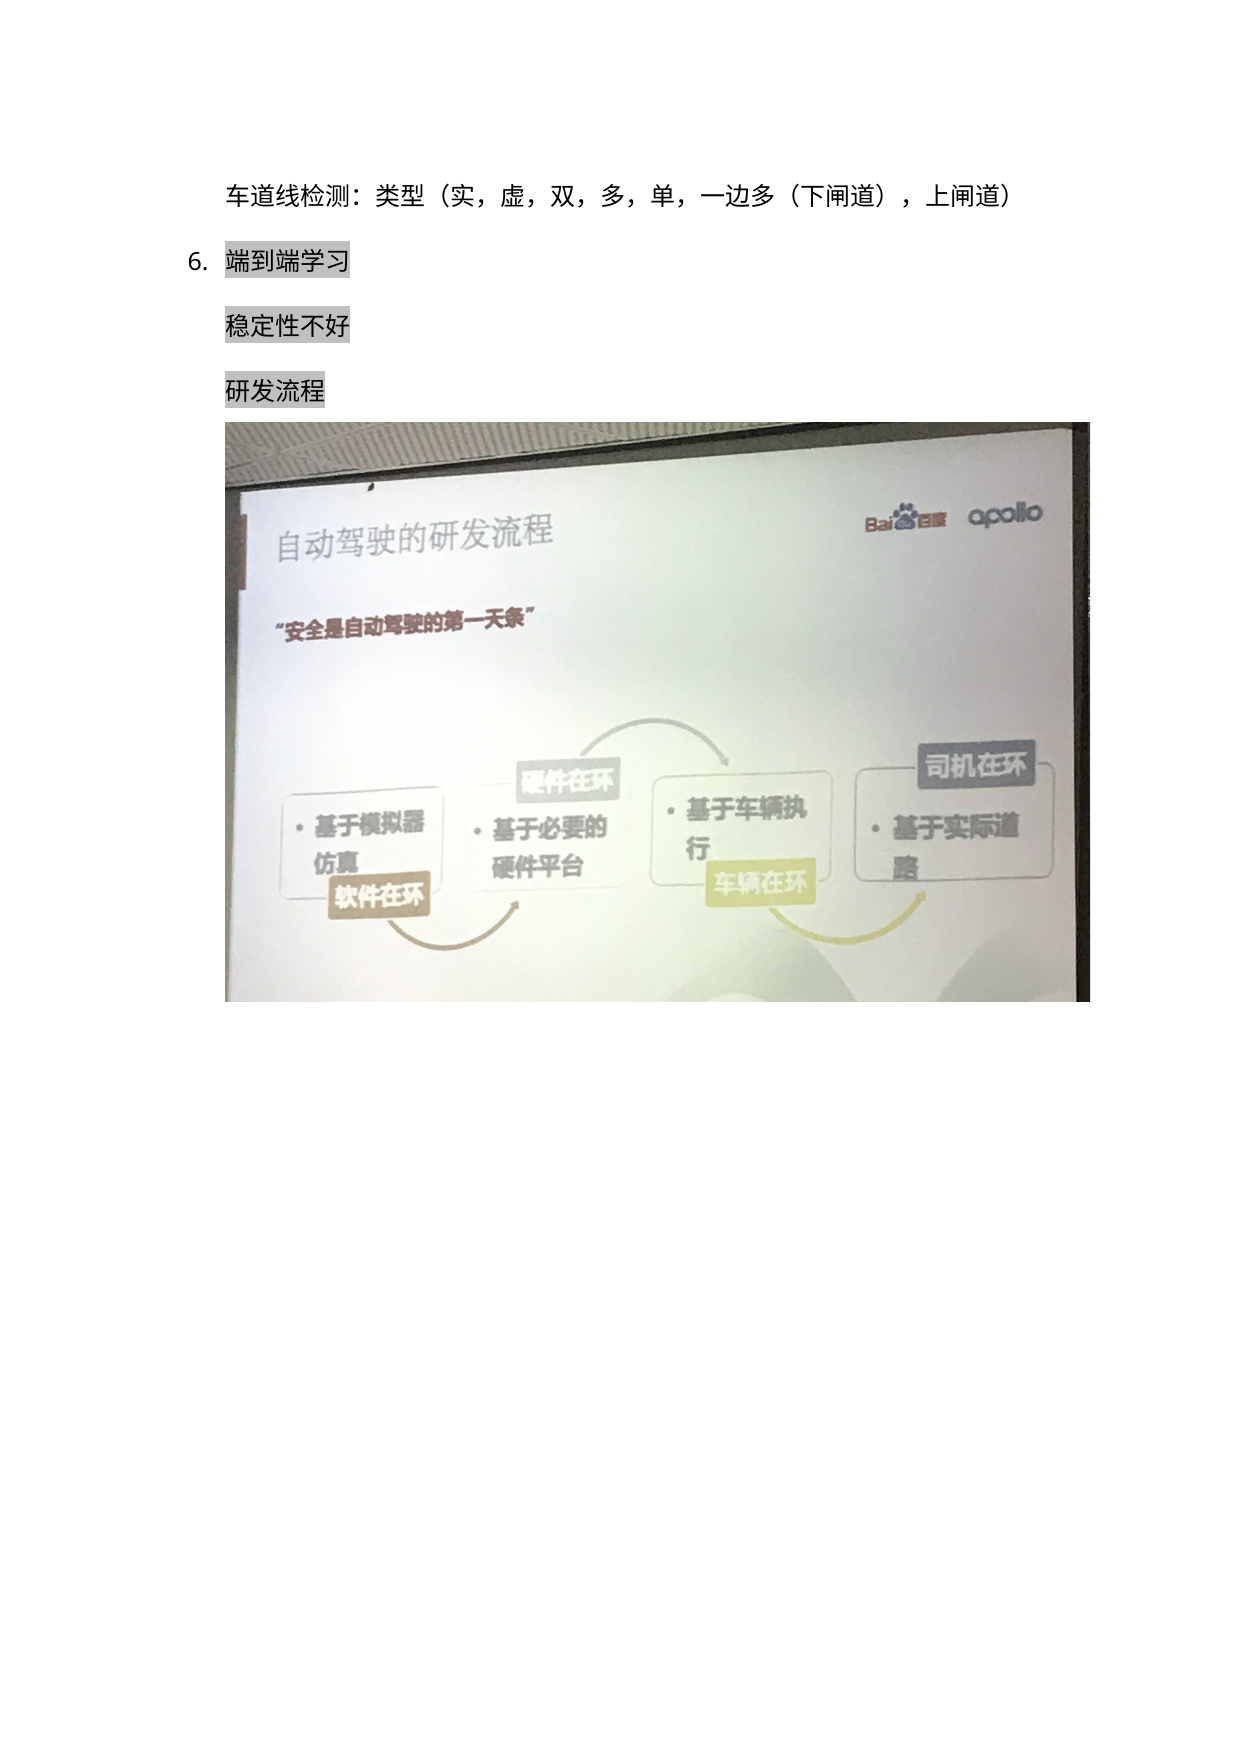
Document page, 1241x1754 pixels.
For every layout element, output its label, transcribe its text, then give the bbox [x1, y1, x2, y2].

list 端到端学习 [187, 227, 1053, 292]
picture [225, 422, 1091, 1002]
list 车道线检测：类型（实，虚，双，多，单，一边多（下闸道），上闸道） [225, 162, 1053, 227]
list 稳定性不好 [225, 292, 1053, 357]
list 研发流程 [225, 357, 1053, 422]
